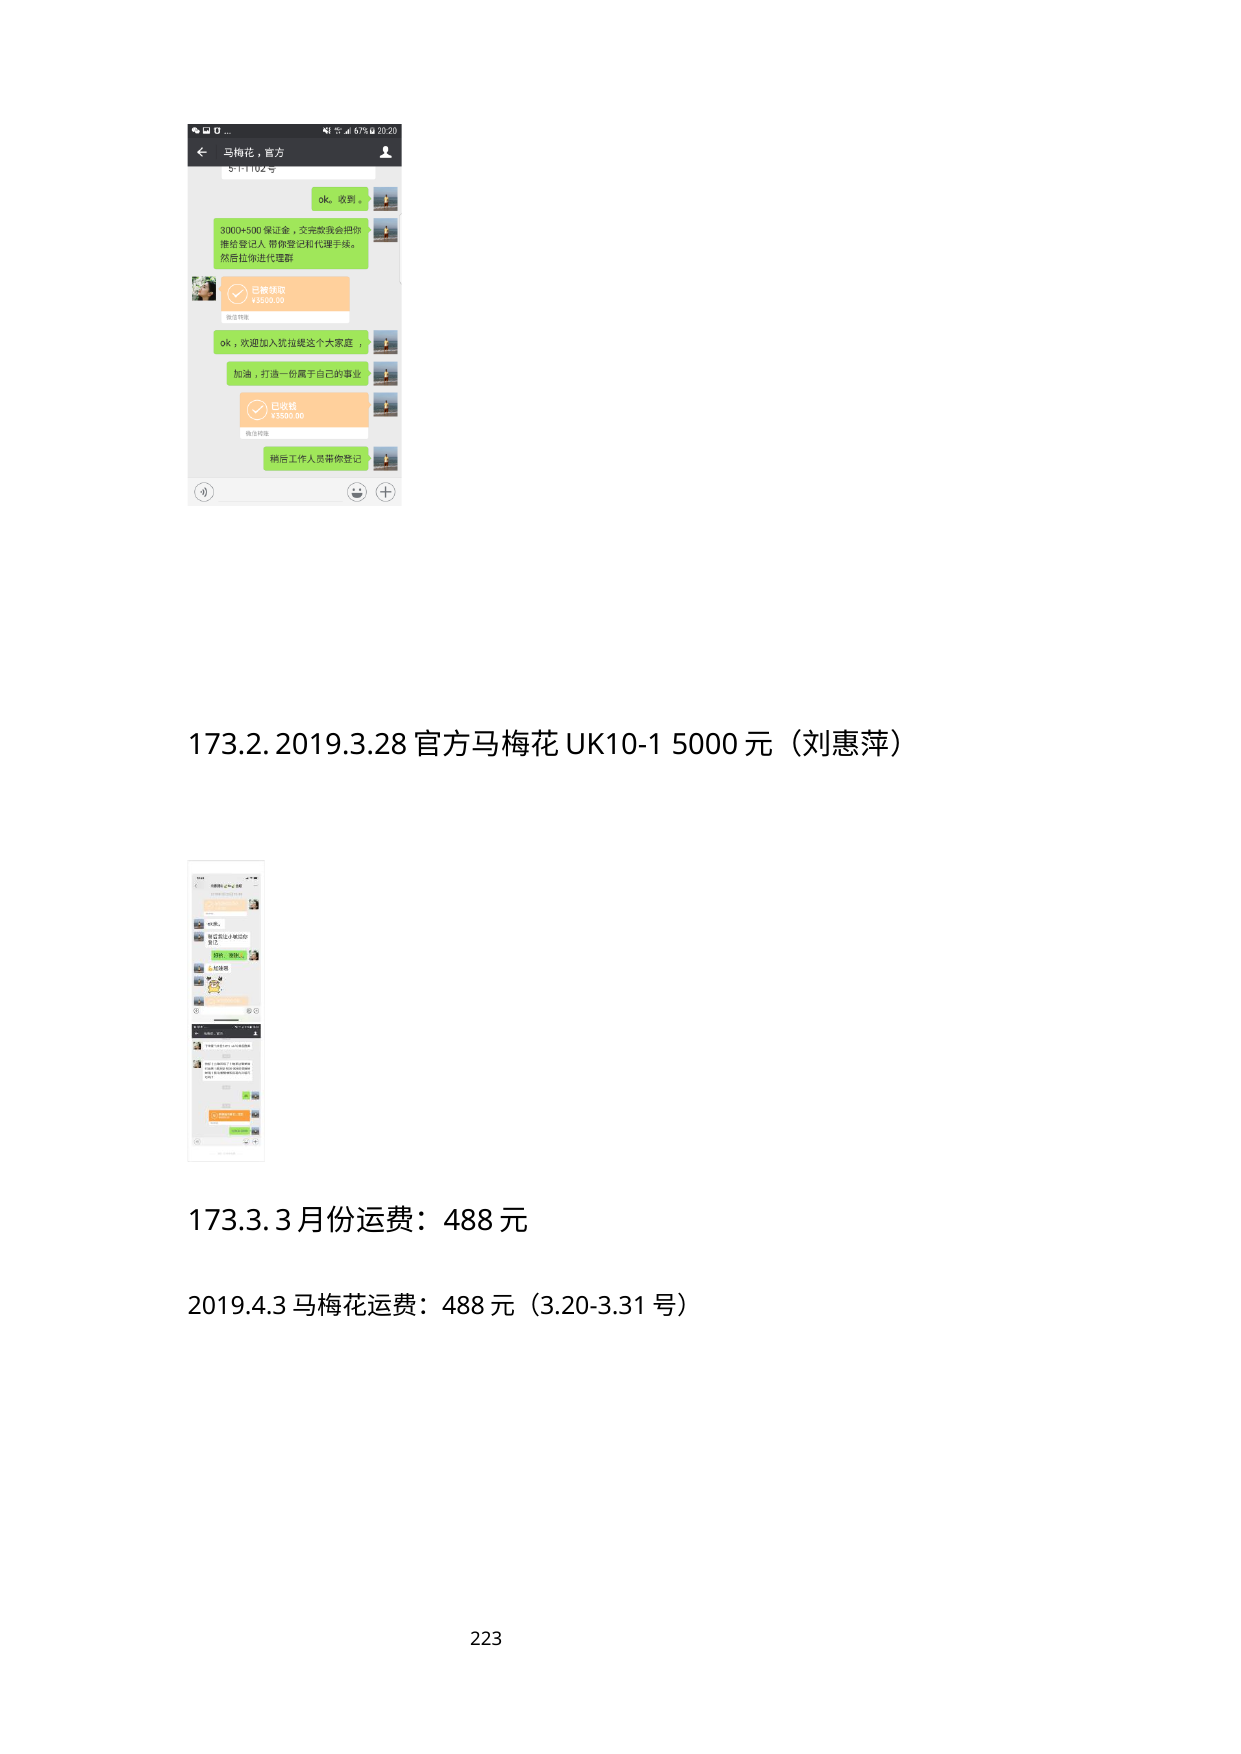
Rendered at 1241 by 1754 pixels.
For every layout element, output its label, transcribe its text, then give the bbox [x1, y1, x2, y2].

picture [187, 860, 265, 1162]
subtitle 2019.3.28官方马梅花UK10-1 5000元（刘惠萍） [187, 709, 1053, 774]
picture [187, 124, 402, 506]
subtitle 3月份运费：488元 [187, 1185, 1053, 1250]
text 2019.4.3马梅花运费：488元（3.20-3.31号） [187, 1271, 1053, 1336]
